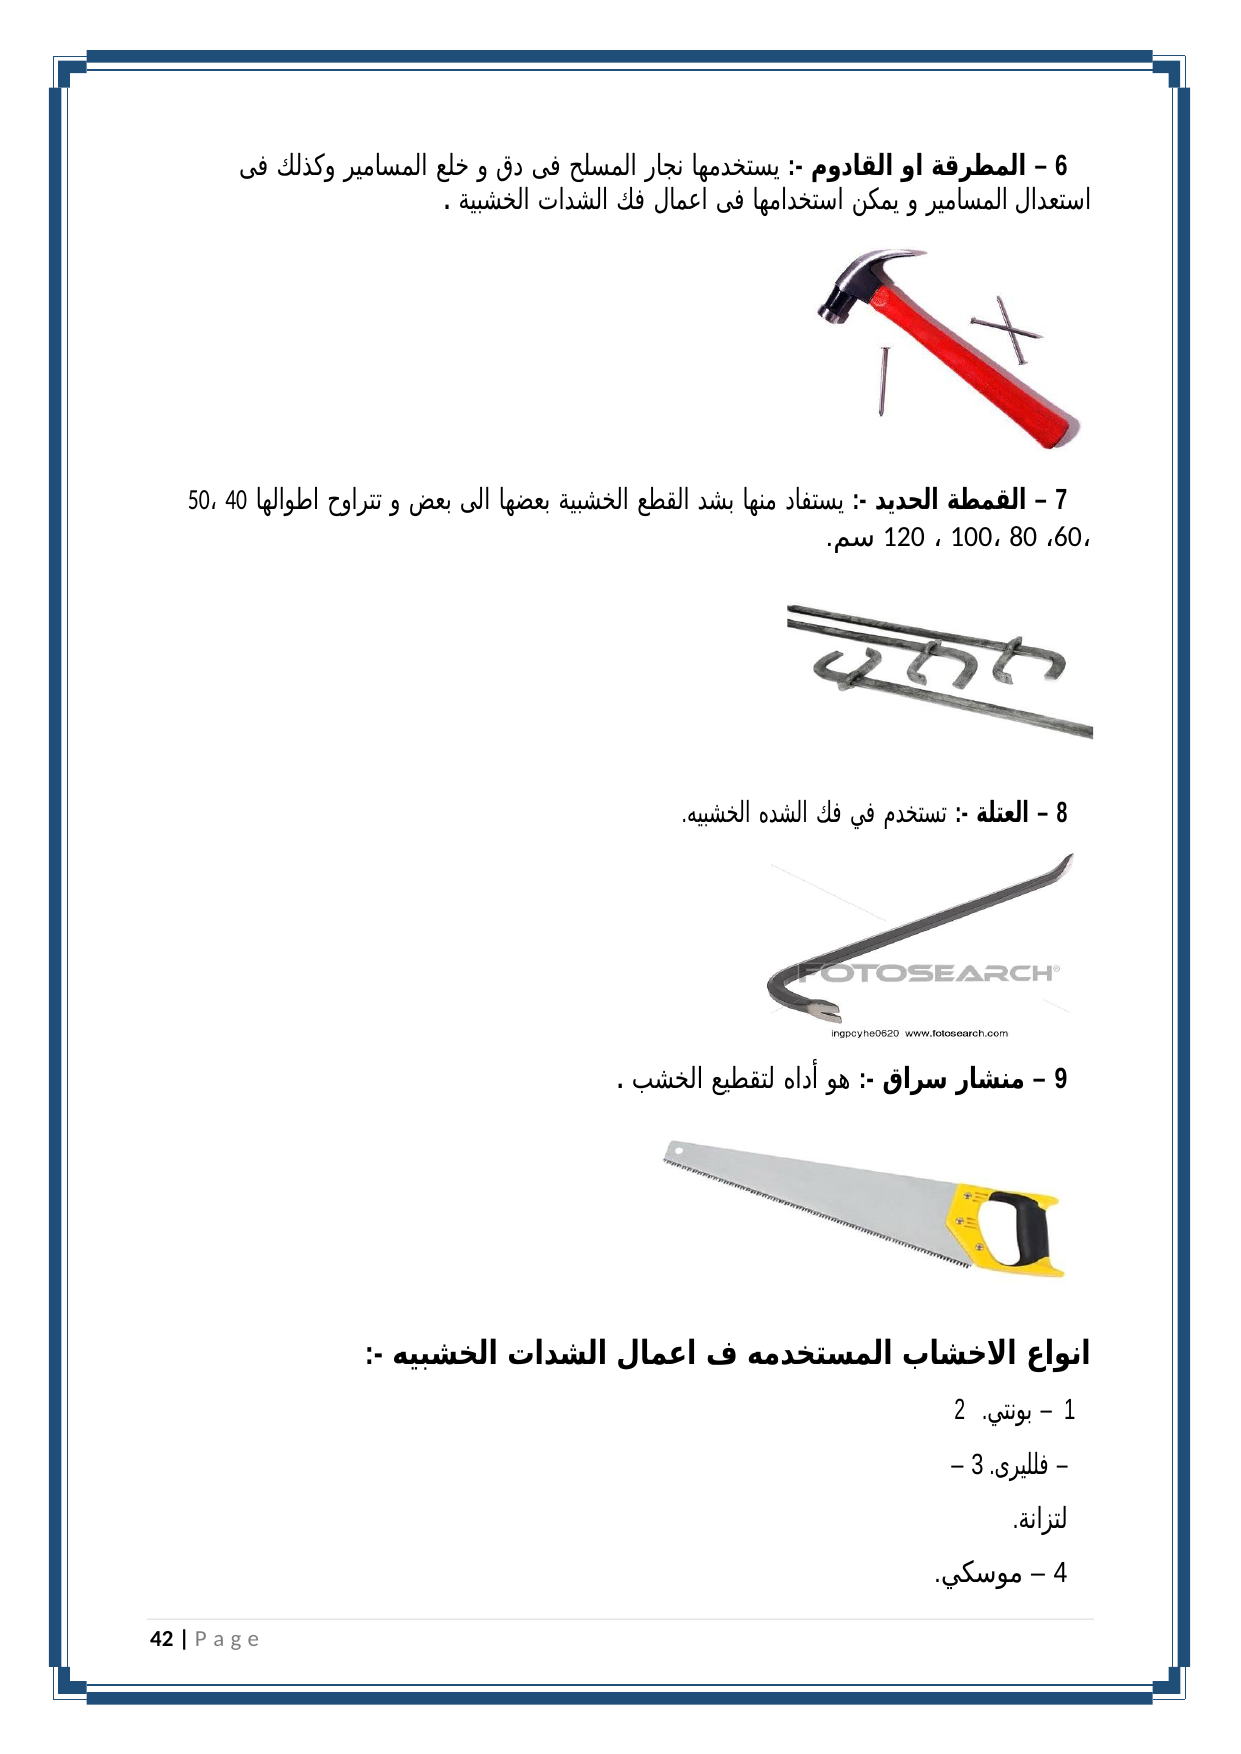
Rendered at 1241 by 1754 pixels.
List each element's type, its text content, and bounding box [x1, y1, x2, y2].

text 1 – بونتي. 2 – فلليرى. 3 – لتزانة. [950, 1392, 1076, 1535]
picture [813, 246, 1086, 451]
subtitle انواع الاخشاب المستخدمه ف اعمال الشدات الخشبيه -: [147, 1333, 1091, 1372]
text ،60، 80 ،100 ، 120 سم. [147, 518, 1091, 554]
picture [764, 849, 1075, 1039]
picture [660, 1139, 1067, 1284]
text 8 – العتلة -: تستخدم في فك الشده الخشبيه. [147, 795, 1067, 828]
text 6 – المطرقة او القادوم -: يستخدمها نجار المسلح فى دق و خلع المسامير وكذلك فى استعدال المسامير و يمكن استخدامها فى اعمال فك الشدات الخشبية . [209, 148, 1091, 215]
text 7 – القمطة الحديد -: يستفاد منها بشد القطع الخشبية بعضها الى بعض و تتراوح اطوالها 40 ،50 [147, 275, 1067, 517]
picture [787, 601, 1094, 744]
text 9 – منشار سراق -: هو أداه لتقطيع الخشب . [147, 869, 1067, 1094]
text 4 – موسكي. [147, 1556, 1067, 1589]
